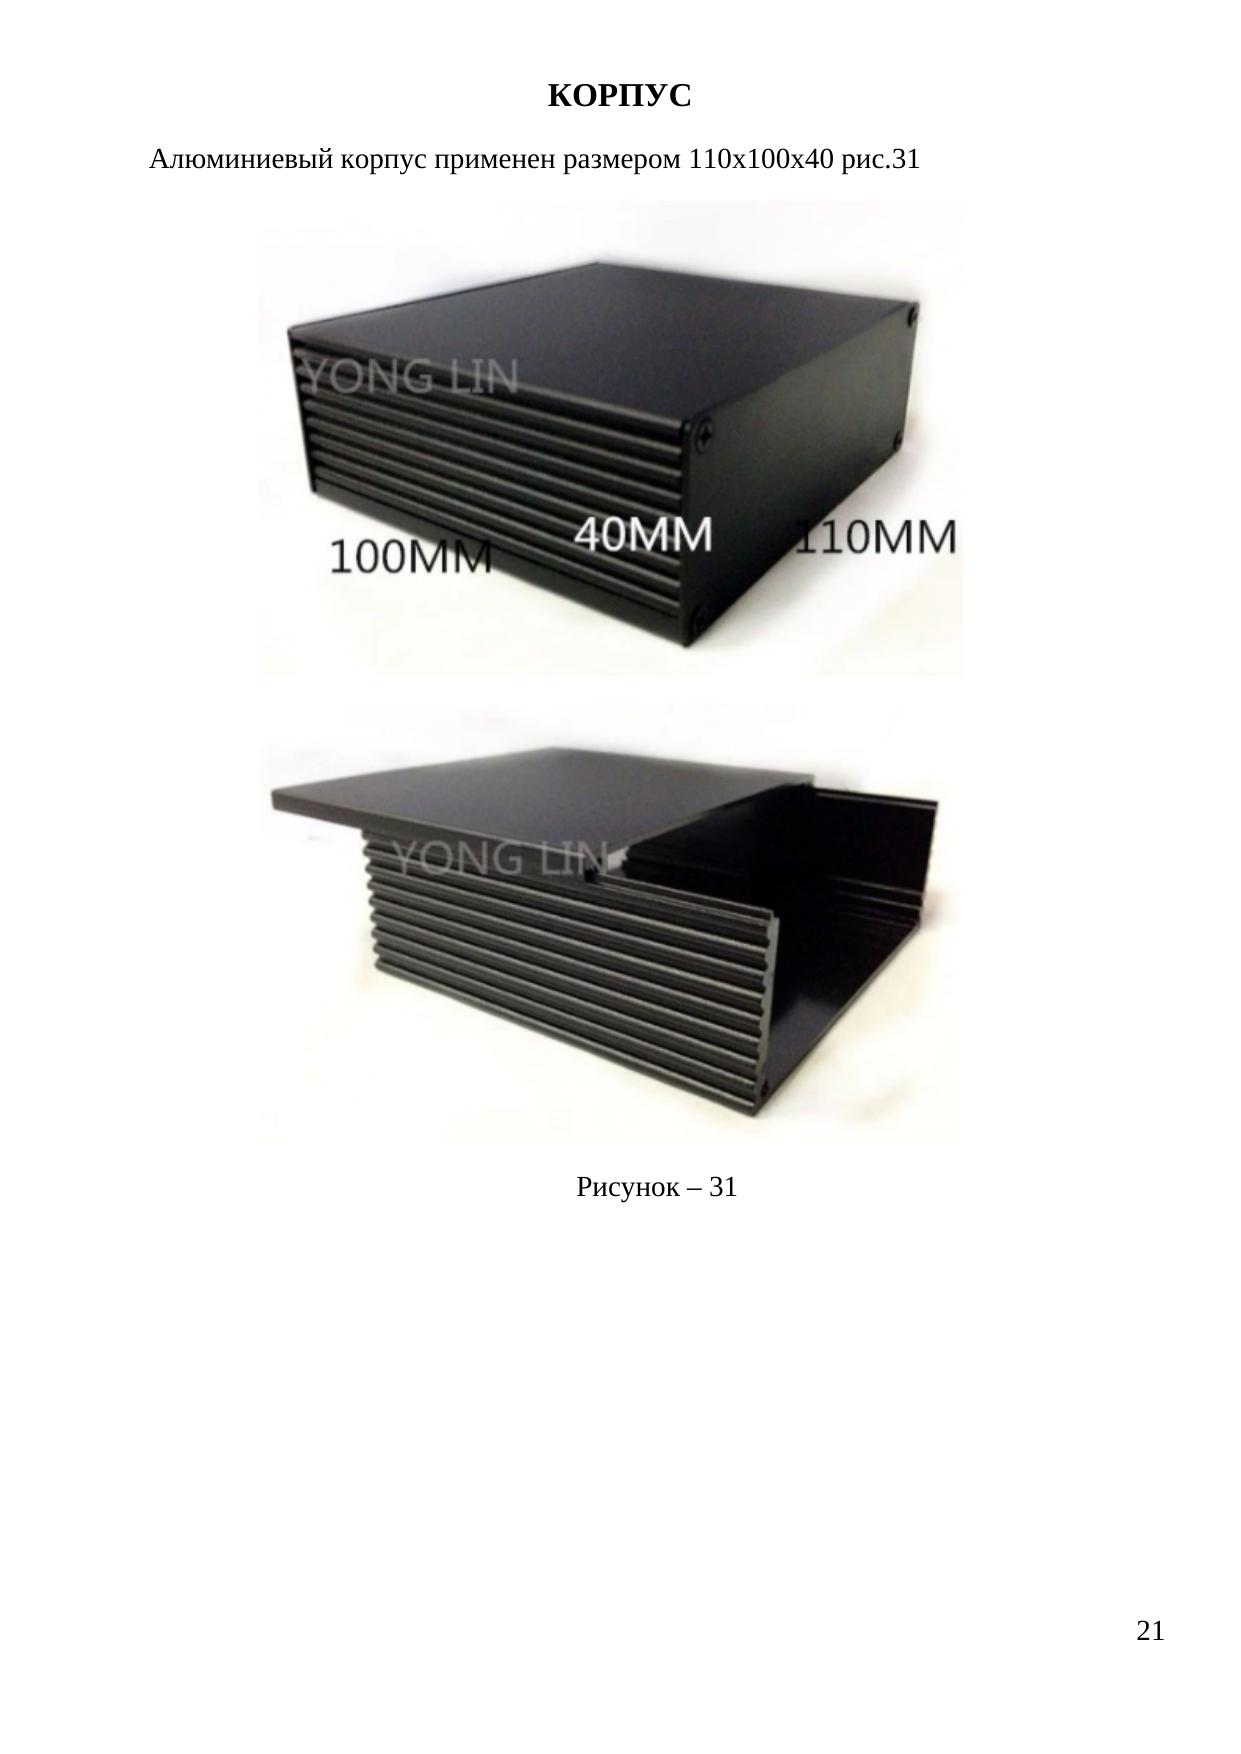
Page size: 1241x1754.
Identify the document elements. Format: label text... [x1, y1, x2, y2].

picture [258, 703, 982, 1143]
text Рисунок – 31 [75, 1169, 1165, 1203]
picture [247, 201, 993, 677]
text КОРПУС [75, 75, 1165, 113]
text Алюминиевый корпус применен размером 110х100х40 рис.31 [75, 141, 1165, 175]
